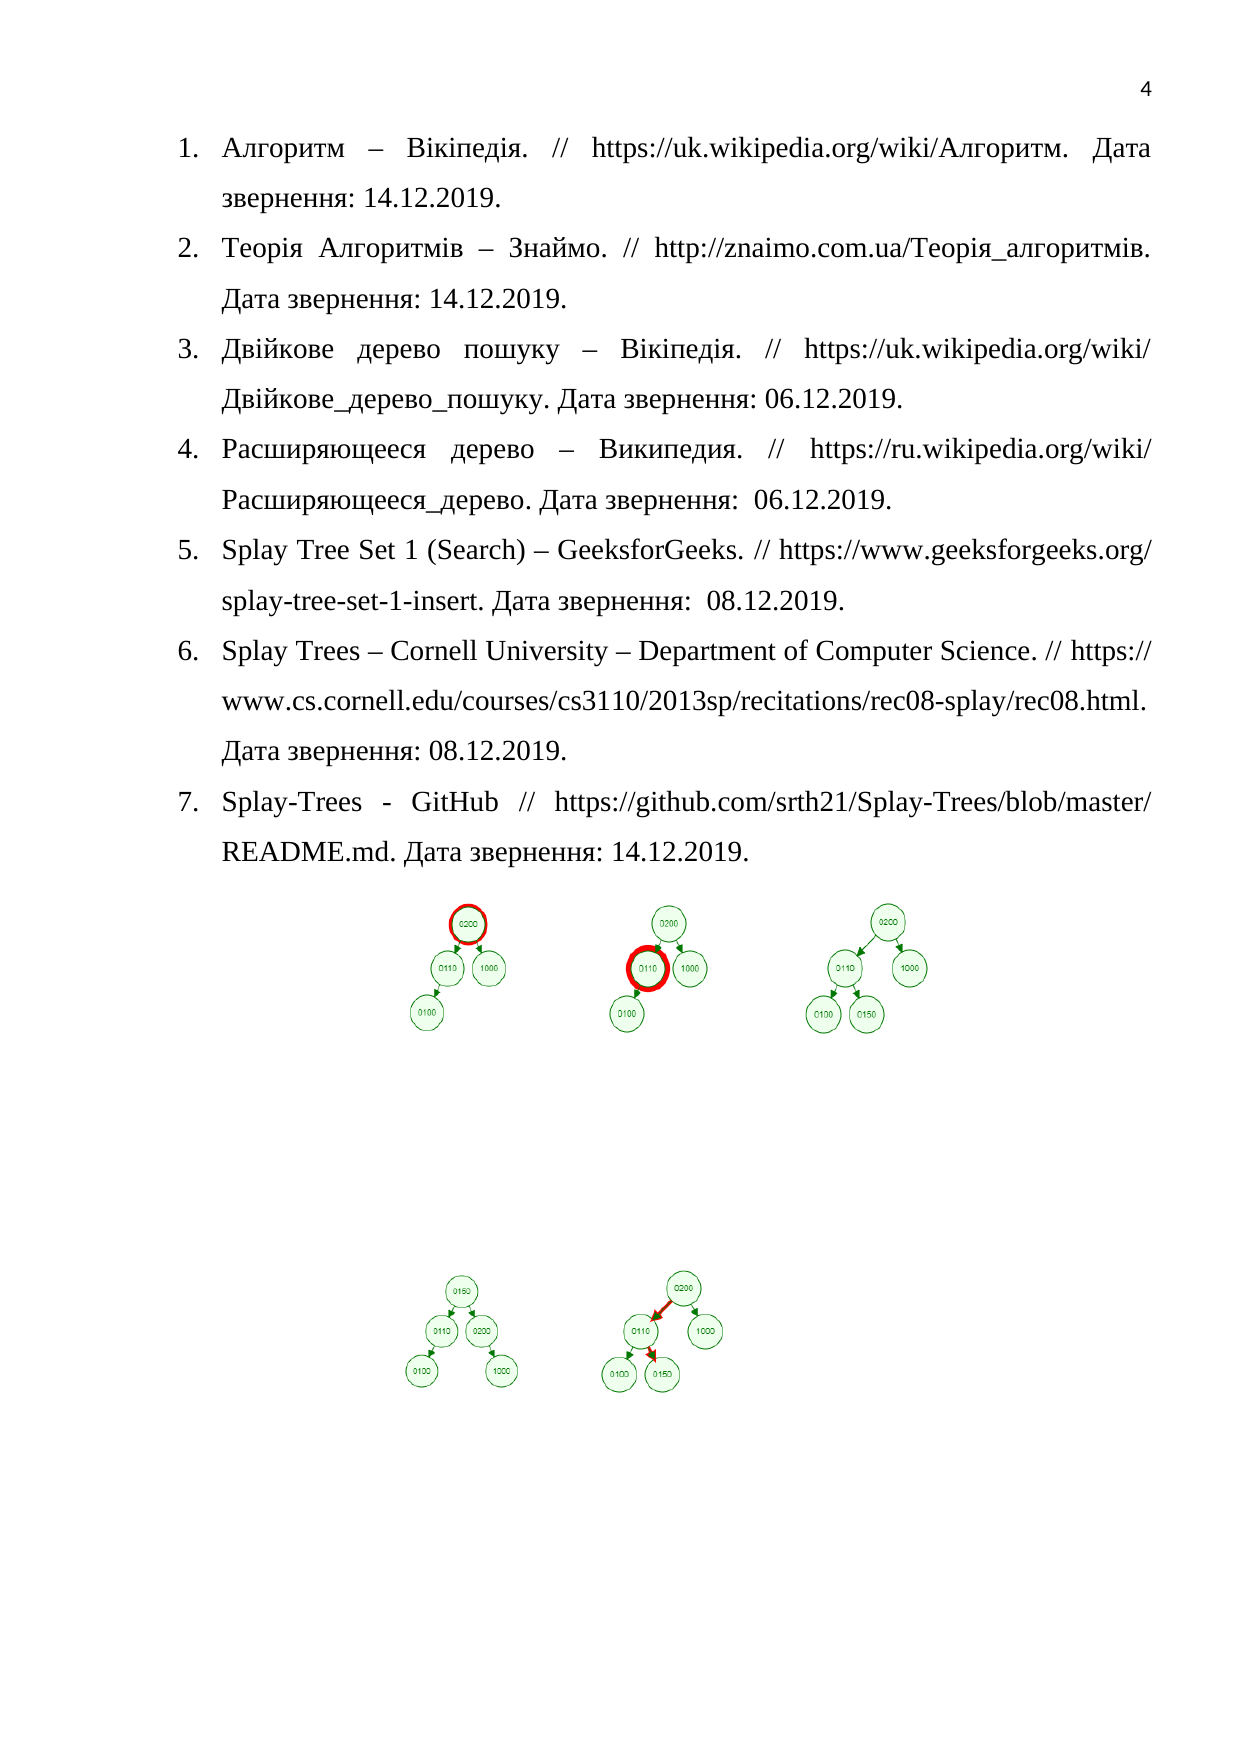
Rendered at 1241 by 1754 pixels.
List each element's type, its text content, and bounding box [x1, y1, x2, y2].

list Splay Trees – Cornell University – Department of Computer Science. // https:// www.cs.cornell.edu/courses/cs3110/2013sp/recitations/rec08-splay/rec08.html. Дата звернення: 08.12.2019. [177, 633, 1152, 767]
picture [783, 885, 966, 1061]
picture [363, 886, 545, 1063]
list Теорія Алгоритмів – Знаймо. // http://znaimo.com.ua/Теорія_алгоритмів. Дата звернення: 14.12.2019. [177, 230, 1152, 314]
picture [570, 885, 753, 1063]
picture [573, 1253, 758, 1420]
list Расширяющееся дерево – Википедия. // https://ru.wikipedia.org/wiki/ Расширяющееся_дерево. Дата звернення: 06.12.2019. [177, 432, 1152, 516]
list Алгоритм – Вікіпедія. // https://uk.wikipedia.org/wiki/Алгоритм. Дата звернення: 14.12.2019. [177, 130, 1152, 214]
list Двійкове дерево пошуку – Вікіпедія. // https://uk.wikipedia.org/wiki/ Двійкове_дерево_пошуку. Дата звернення: 06.12.2019. [177, 331, 1152, 415]
list Splay Tree Set 1 (Search) – GeeksforGeeks. // https://www.geeksforgeeks.org/ splay-tree-set-1-insert. Дата звернення: 08.12.2019. [177, 532, 1152, 616]
picture [373, 1256, 555, 1420]
list Splay-Trees - GitHub // https://github.com/srth21/Splay-Trees/blob/master/ README.md. Дата звернення: 14.12.2019. [177, 784, 1152, 868]
